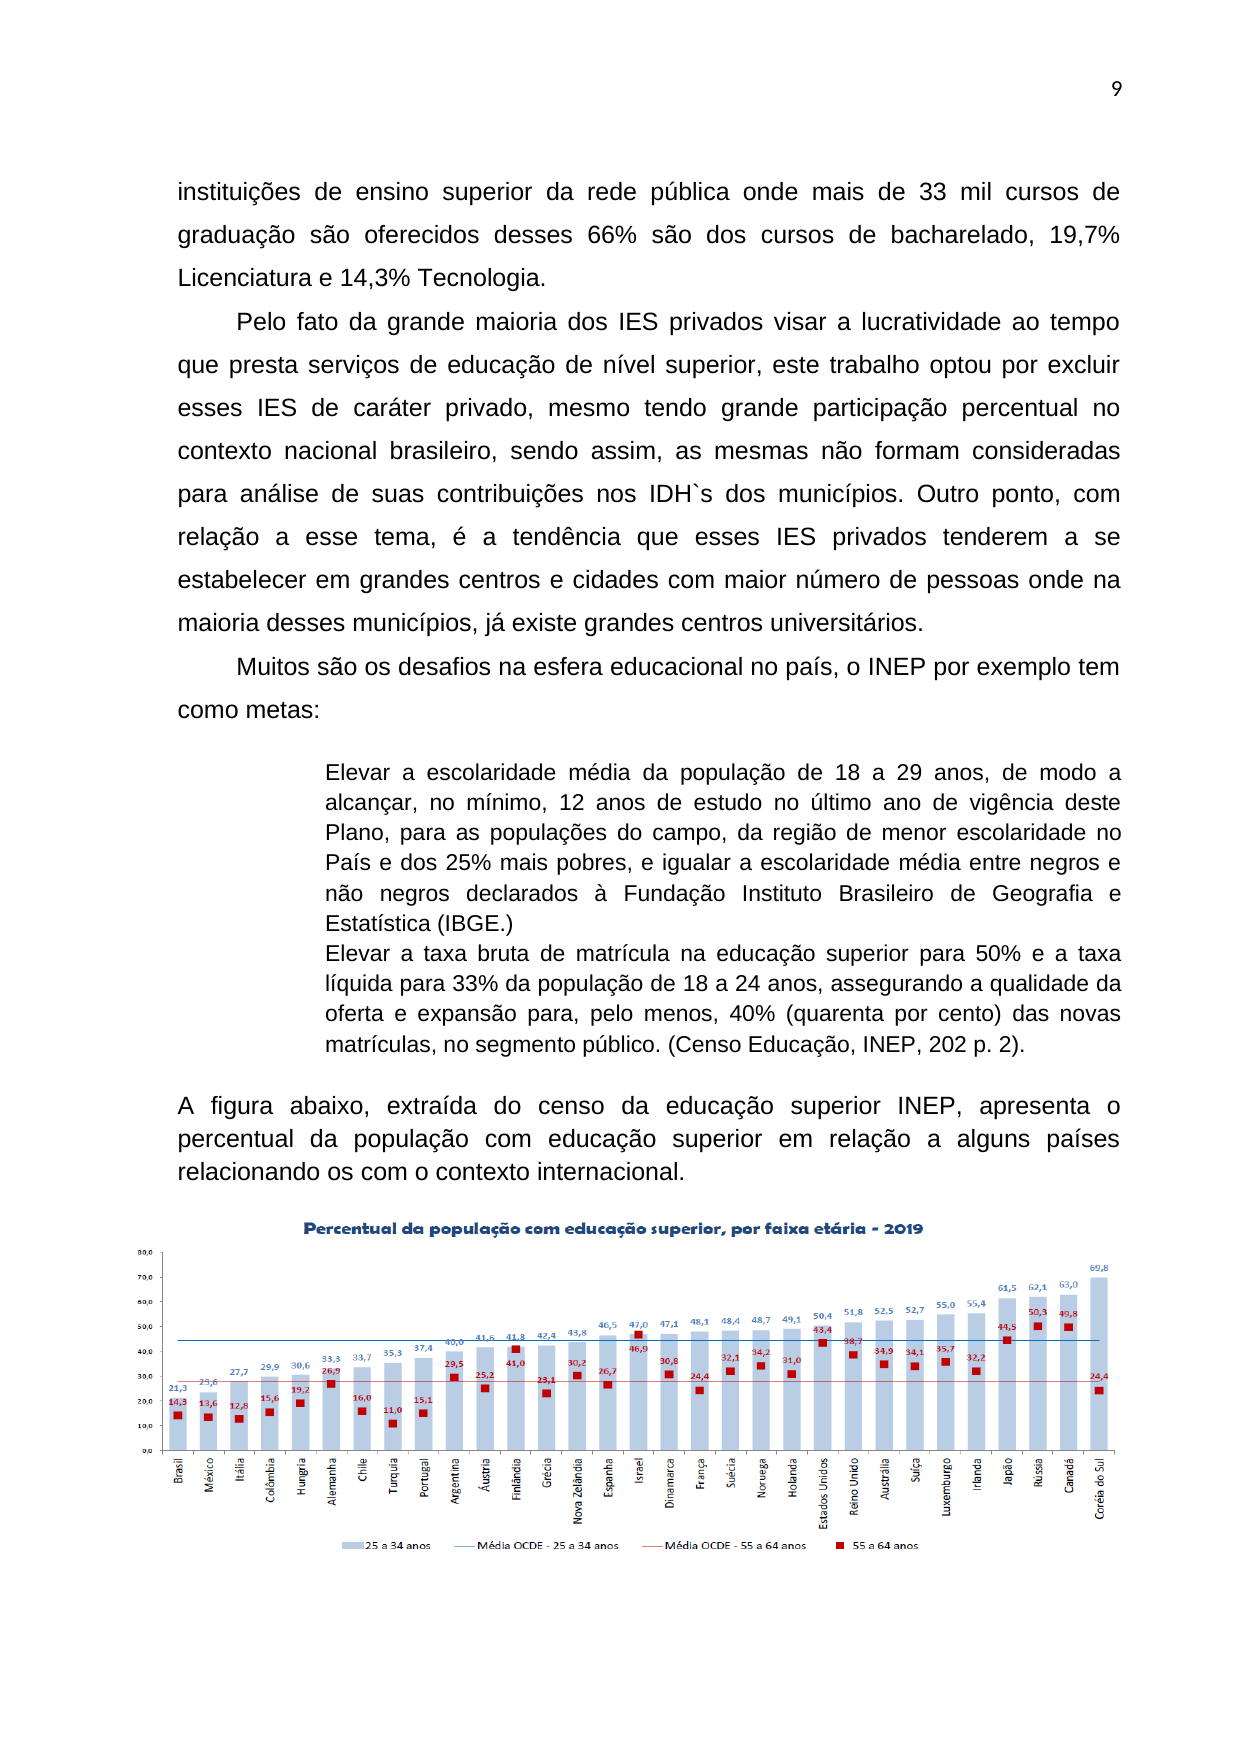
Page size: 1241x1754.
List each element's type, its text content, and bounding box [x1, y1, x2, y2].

text A figura abaixo, extraída do censo da educação superior INEP, apresenta o percentual da população com educação superior em relação a alguns países relacionando os com o contexto internacional. [177, 1091, 1122, 1186]
text Muitos são os desafios na esfera educacional no país, o INEP por exemplo tem como metas: [177, 652, 1122, 723]
text Pelo fato da grande maioria dos IES privados visar a lucratividade ao tempo que presta serviços de educação de nível superior, este trabalho optou por excluir esses IES de caráter privado, mesmo tendo grande participação percentual no contexto nacional brasileiro, sendo assim, as mesmas não formam consideradas para análise de suas contribuições nos IDH`s dos municípios. Outro ponto, com relação a esse tema, é a tendência que esses IES privados tenderem a se estabelecer em grandes centros e cidades com maior número de pessoas onde na maioria desses municípios, já existe grandes centros universitários. [177, 307, 1122, 637]
text Elevar a taxa bruta de matrícula na educação superior para 50% e a taxa líquida para 33% da população de 18 a 24 anos, assegurando a qualidade da oferta e expansão para, pelo menos, 40% (quarenta por cento) das novas matrículas, no segmento público. (Censo Educação, INEP, 202 p. 2). [325, 940, 1122, 1057]
text Elevar a escolaridade média da população de 18 a 29 anos, de modo a alcançar, no mínimo, 12 anos de estudo no último ano de vigência deste Plano, para as populações do campo, da região de menor escolaridade no País e dos 25% mais pobres, e igualar a escolaridade média entre negros e não negros declarados à Fundação Instituto Brasileiro de Geografia e Estatística (IBGE.) [325, 759, 1122, 936]
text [177, 177, 1122, 292]
picture [130, 1210, 1121, 1557]
